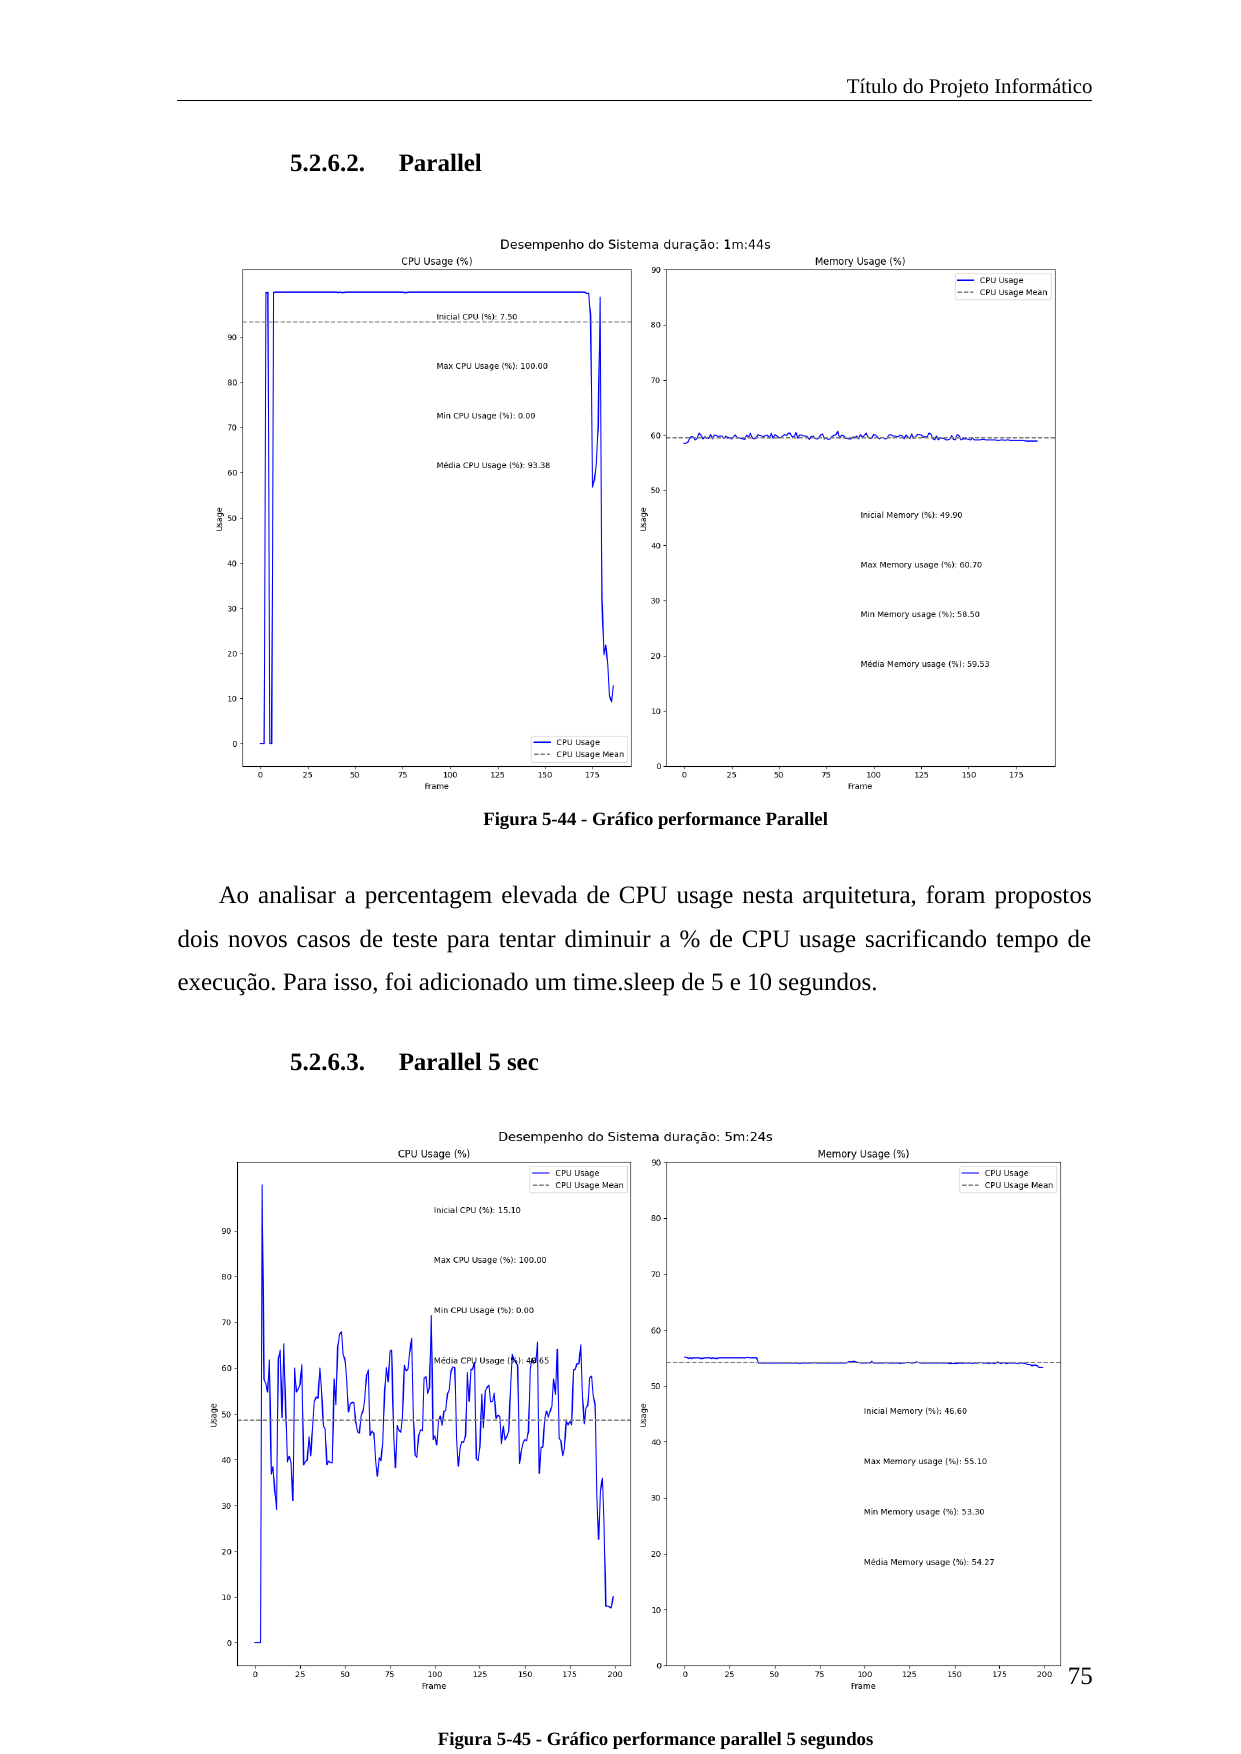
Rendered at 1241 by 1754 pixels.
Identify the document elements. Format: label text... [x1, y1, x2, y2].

subtitle Parallel [290, 148, 1092, 176]
picture [201, 1121, 1069, 1699]
picture [207, 228, 1063, 799]
subtitle Parallel 5 sec [290, 1047, 1092, 1076]
